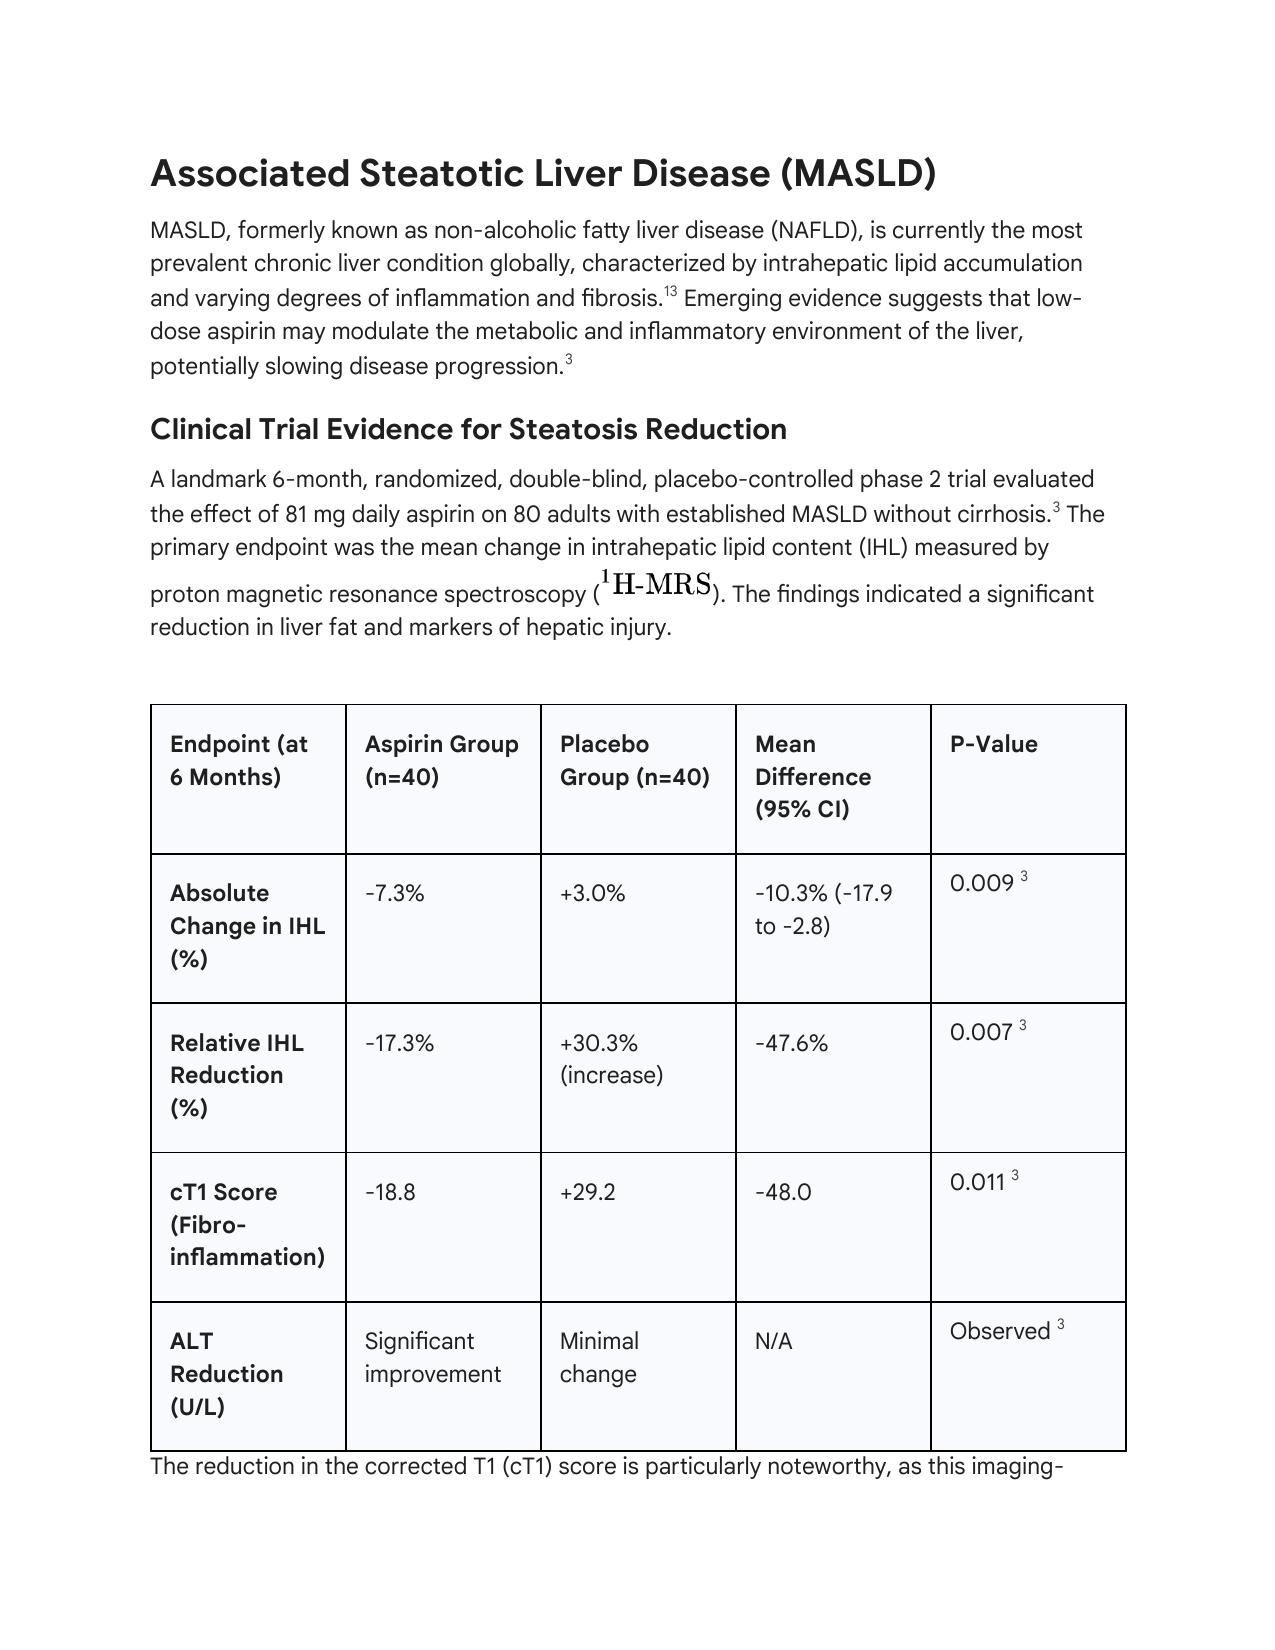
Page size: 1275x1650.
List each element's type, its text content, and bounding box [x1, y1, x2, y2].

picture [600, 566, 713, 603]
table_header Aspirin Group (n=40) [347, 705, 540, 853]
table_cell -48.0 [737, 1153, 930, 1301]
table_cell -18.8 [347, 1153, 540, 1301]
table_cell +30.3% (increase) [542, 1004, 735, 1152]
table_cell 0.009 3 [932, 855, 1125, 1002]
table_cell 0.007 3 [932, 1004, 1125, 1152]
table_cell -7.3% [347, 855, 540, 1002]
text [150, 1452, 1125, 1481]
table_cell Observed 3 [932, 1303, 1125, 1450]
table_header Mean Difference (95% CI) [737, 705, 930, 853]
table_header Placebo Group (n=40) [542, 705, 735, 853]
table_cell ALT Reduction (U/L) [152, 1303, 345, 1450]
subtitle Clinical Trial Evidence for Steatosis Reduction [150, 411, 1125, 448]
table_cell -47.6% [737, 1004, 930, 1152]
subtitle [150, 150, 1125, 197]
table_cell Significant improvement [347, 1303, 540, 1450]
table_cell Minimal change [542, 1303, 735, 1450]
text MASLD, formerly known as non-alcoholic fatty liver disease (NAFLD), is currently the most prevalent chronic liver condition globally, characterized by intrahepatic lipid accumulation and varying degrees of inflammation and fibrosis.13 Emerging evidence suggests that low-dose aspirin may modulate the metabolic and inflammatory environment of the liver, potentially slowing disease progression.3 [150, 216, 1125, 382]
table_cell N/A [737, 1303, 930, 1450]
table_cell Absolute Change in IHL (%) [152, 855, 345, 1002]
text A landmark 6-month, randomized, double-blind, placebo-controlled phase 2 trial evaluated the effect of 81 mg daily aspirin on 80 adults with established MASLD without cirrhosis.3 The primary endpoint was the mean change in intrahepatic lipid content (IHL) measured by proton magnetic resonance spectroscopy (). The findings indicated a significant reduction in liver fat and markers of hepatic injury. [150, 465, 1125, 642]
table_cell +3.0% [542, 855, 735, 1002]
table_header Endpoint (at 6 Months) [152, 705, 345, 853]
table_cell Relative IHL Reduction (%) [152, 1004, 345, 1152]
table_header P-Value [932, 705, 1125, 853]
table_cell cT1 Score (Fibro-inflammation) [152, 1153, 345, 1301]
table_cell 0.011 3 [932, 1153, 1125, 1301]
table_cell -10.3% (-17.9 to -2.8) [737, 855, 930, 1002]
table_cell +29.2 [542, 1153, 735, 1301]
table_cell -17.3% [347, 1004, 540, 1152]
